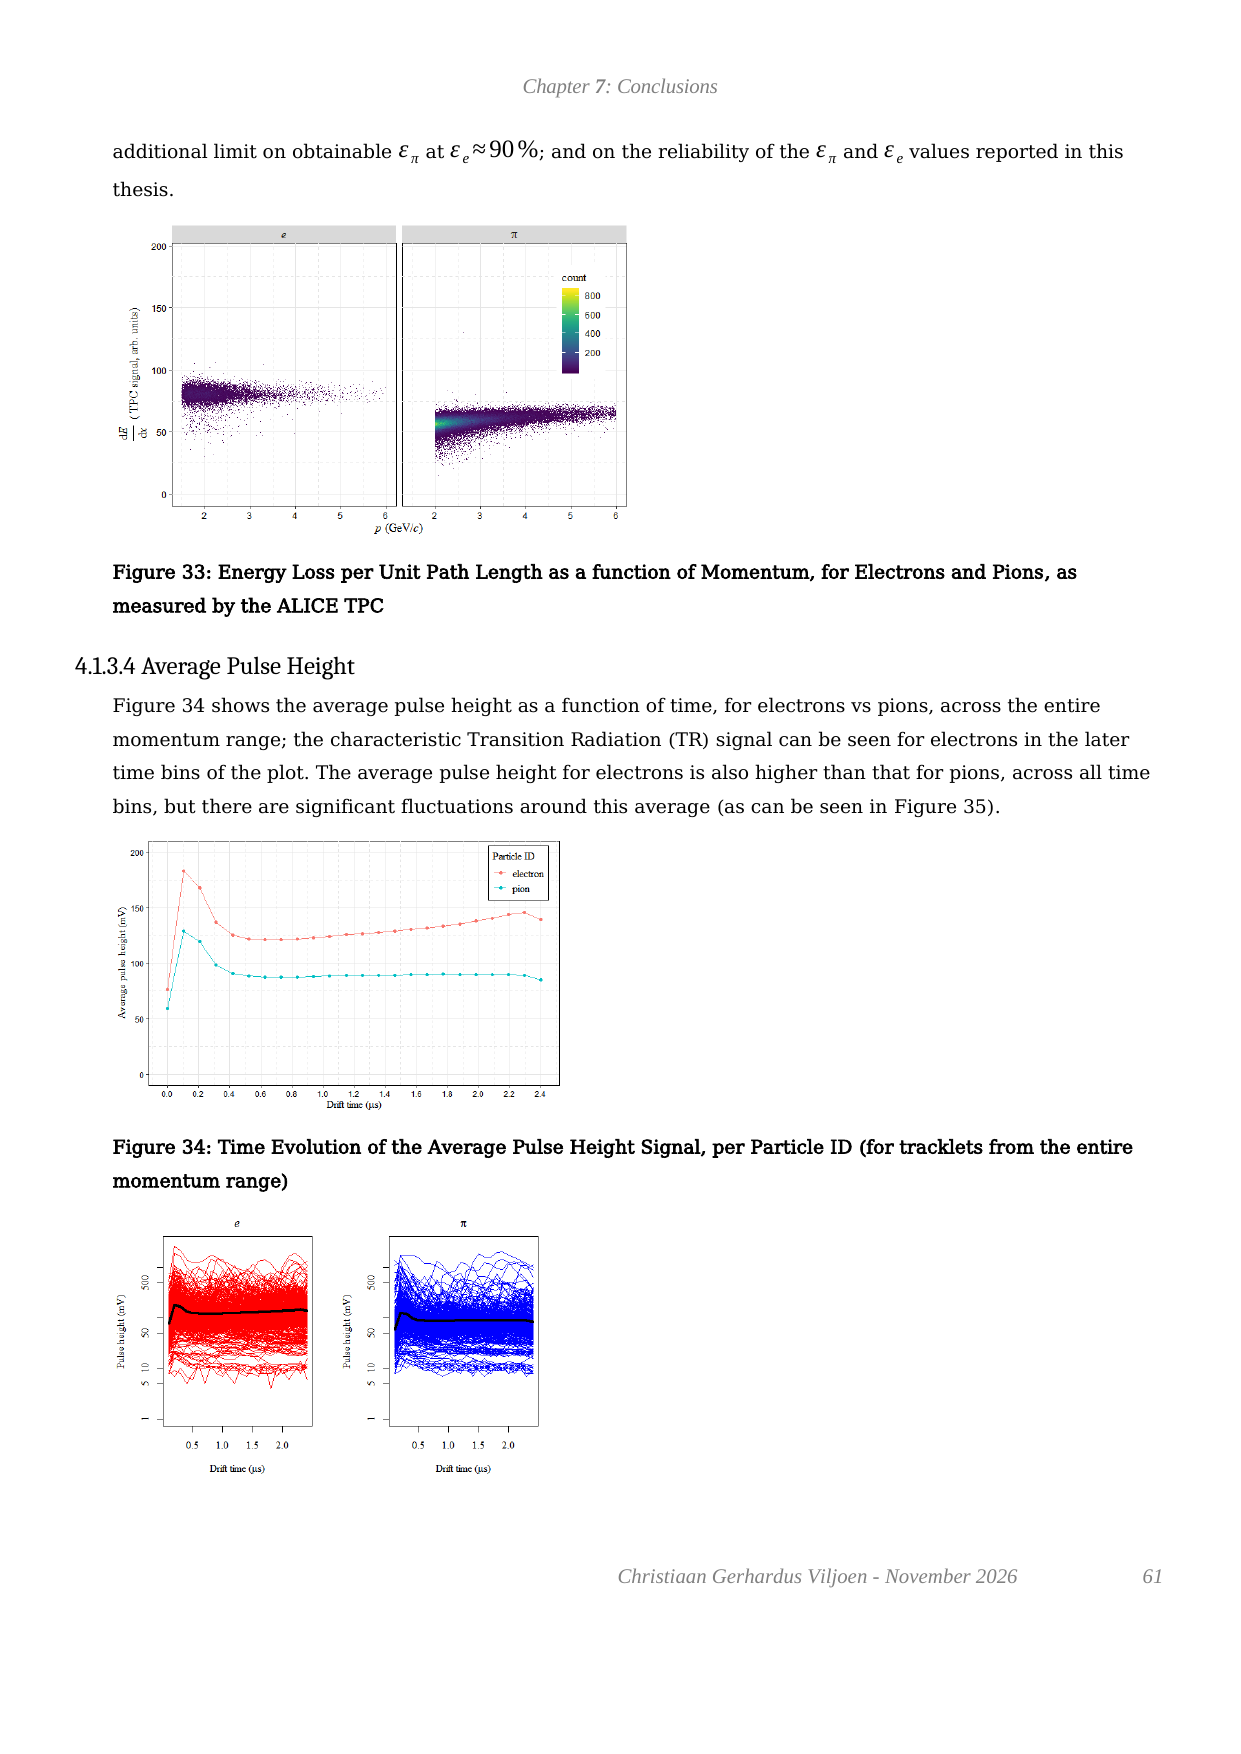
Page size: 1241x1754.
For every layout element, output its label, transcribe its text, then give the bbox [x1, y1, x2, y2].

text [112, 135, 1165, 201]
subtitle Average Pulse Height [75, 652, 1165, 681]
text Figure 34 shows the average pulse height as a function of time, for electrons vs pions, across the entire momentum range; the characteristic Transition Radiation (TR) signal can be seen for electrons in the later time bins of the plot. The average pulse height for electrons is also higher than that for pions, across all time bins, but there are significant fluctuations around this average (as can be seen in Figure 35). [112, 693, 1165, 817]
text Figure 33: Energy Loss per Unit Path Length as a function of Momentum, for Electrons and Pions, as measured by the ALICE TPC [112, 560, 1165, 616]
picture [112, 220, 632, 541]
text Figure 34: Time Evolution of the Average Pulse Height Signal, per Particle ID (for tracklets from the entire momentum range) [112, 1135, 1165, 1191]
picture [112, 836, 564, 1116]
picture [112, 1210, 564, 1489]
